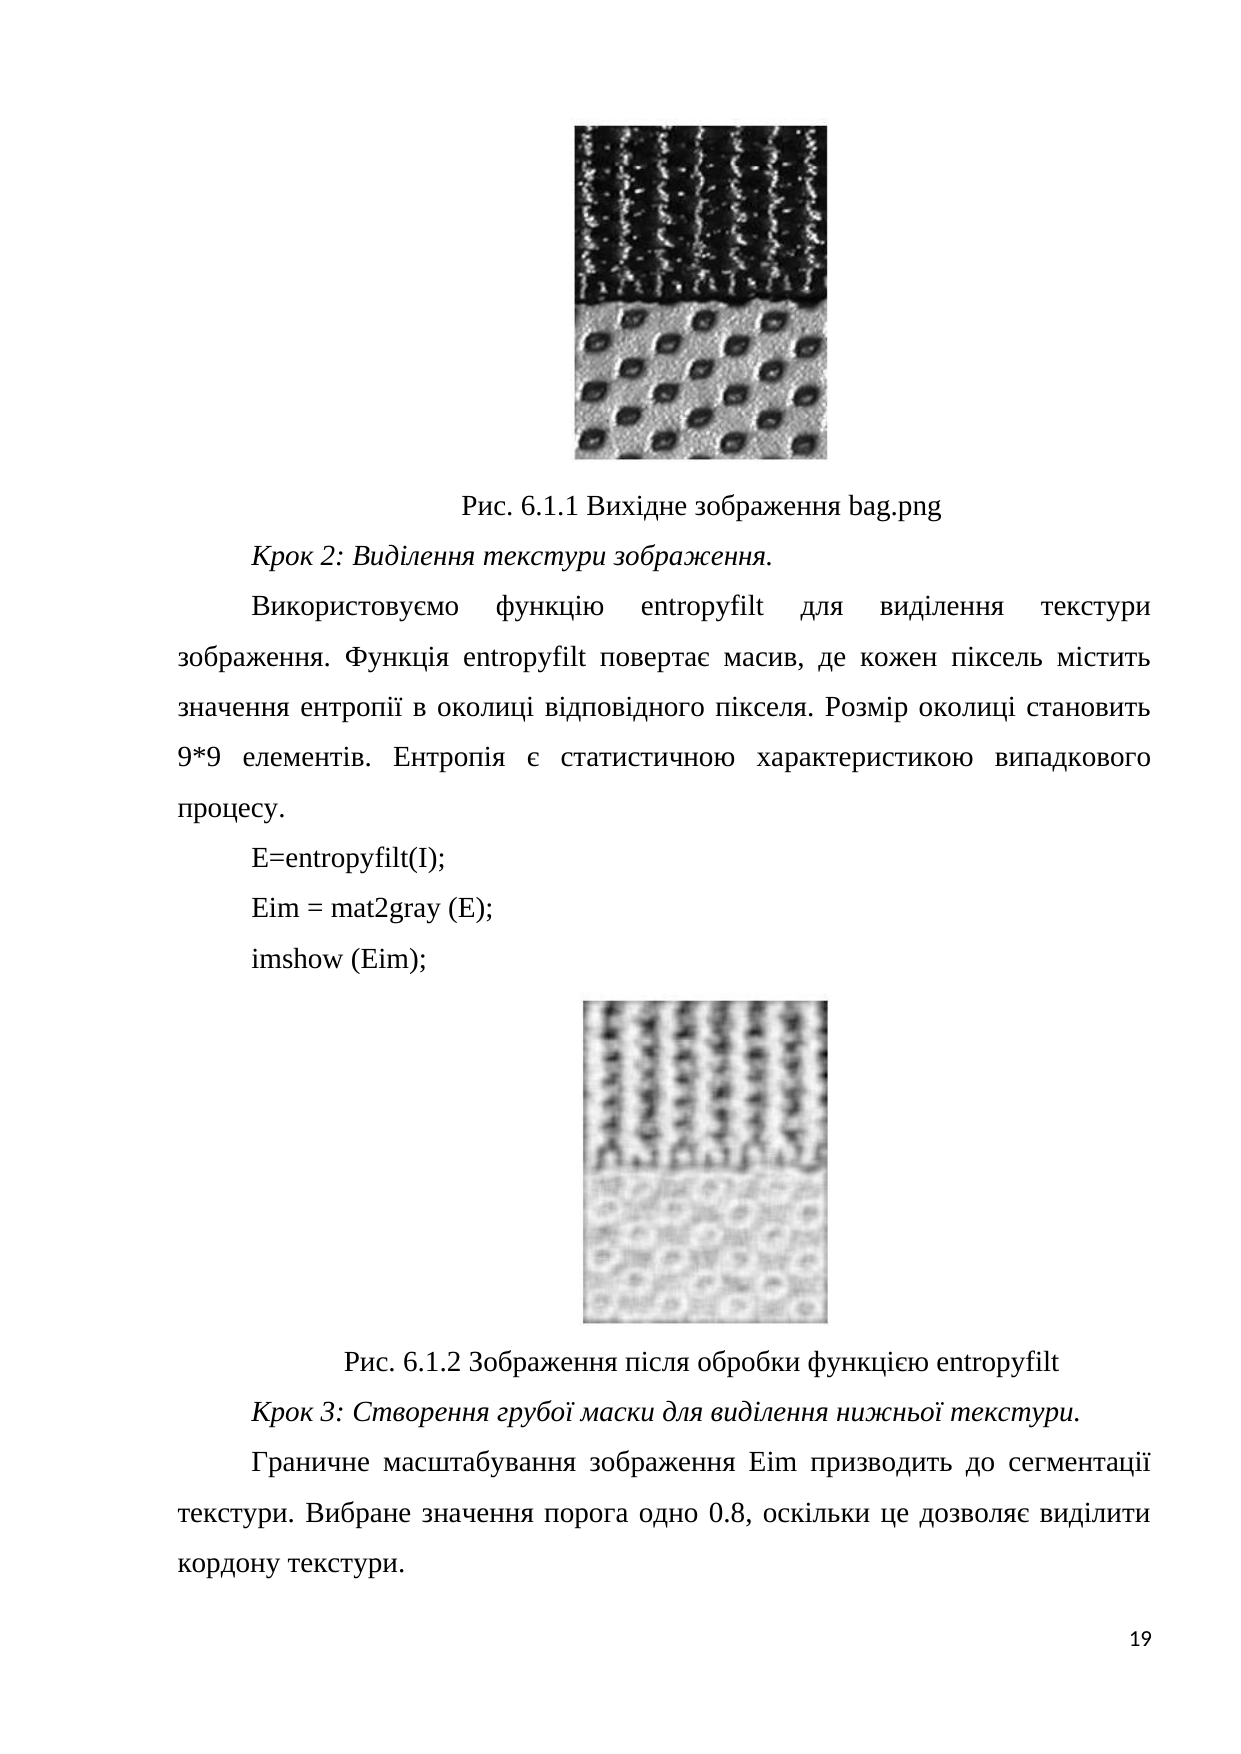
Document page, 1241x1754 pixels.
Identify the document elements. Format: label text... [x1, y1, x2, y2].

text imshow (Eim); [177, 941, 1152, 974]
text Eim = mat2gray (E); [177, 890, 1152, 924]
picture [567, 118, 836, 474]
text Крок 2: Виділення текстури зображення. [177, 538, 1152, 572]
text Рис. 6.1.1 Вихідне зображення bag.png [177, 488, 1152, 521]
text E=entropyfilt(I); [177, 840, 1152, 874]
text Використовуємо функцію entropyfilt для виділення текстури зображення. Функція entropyfilt повертає масив, де кожен піксель містить значення ентропії в околиці відповідного пікселя. Розмір околиці становить 9*9 елементів. Ентропія є статистичною характеристикою випадкового процесу. [177, 588, 1152, 823]
picture [567, 991, 836, 1330]
text Крок 3: Створення грубої маски для виділення нижньої текстури. [177, 1394, 1152, 1428]
text Граничне масштабування зображення Eim призводить до сегментації текстури. Вибране значення порога одно 0.8, оскільки це дозволяє виділити кордону текстури. [177, 1444, 1152, 1578]
text Рис. 6.1.2 Зображення після обробки функцією entropyfilt [177, 1344, 1152, 1377]
